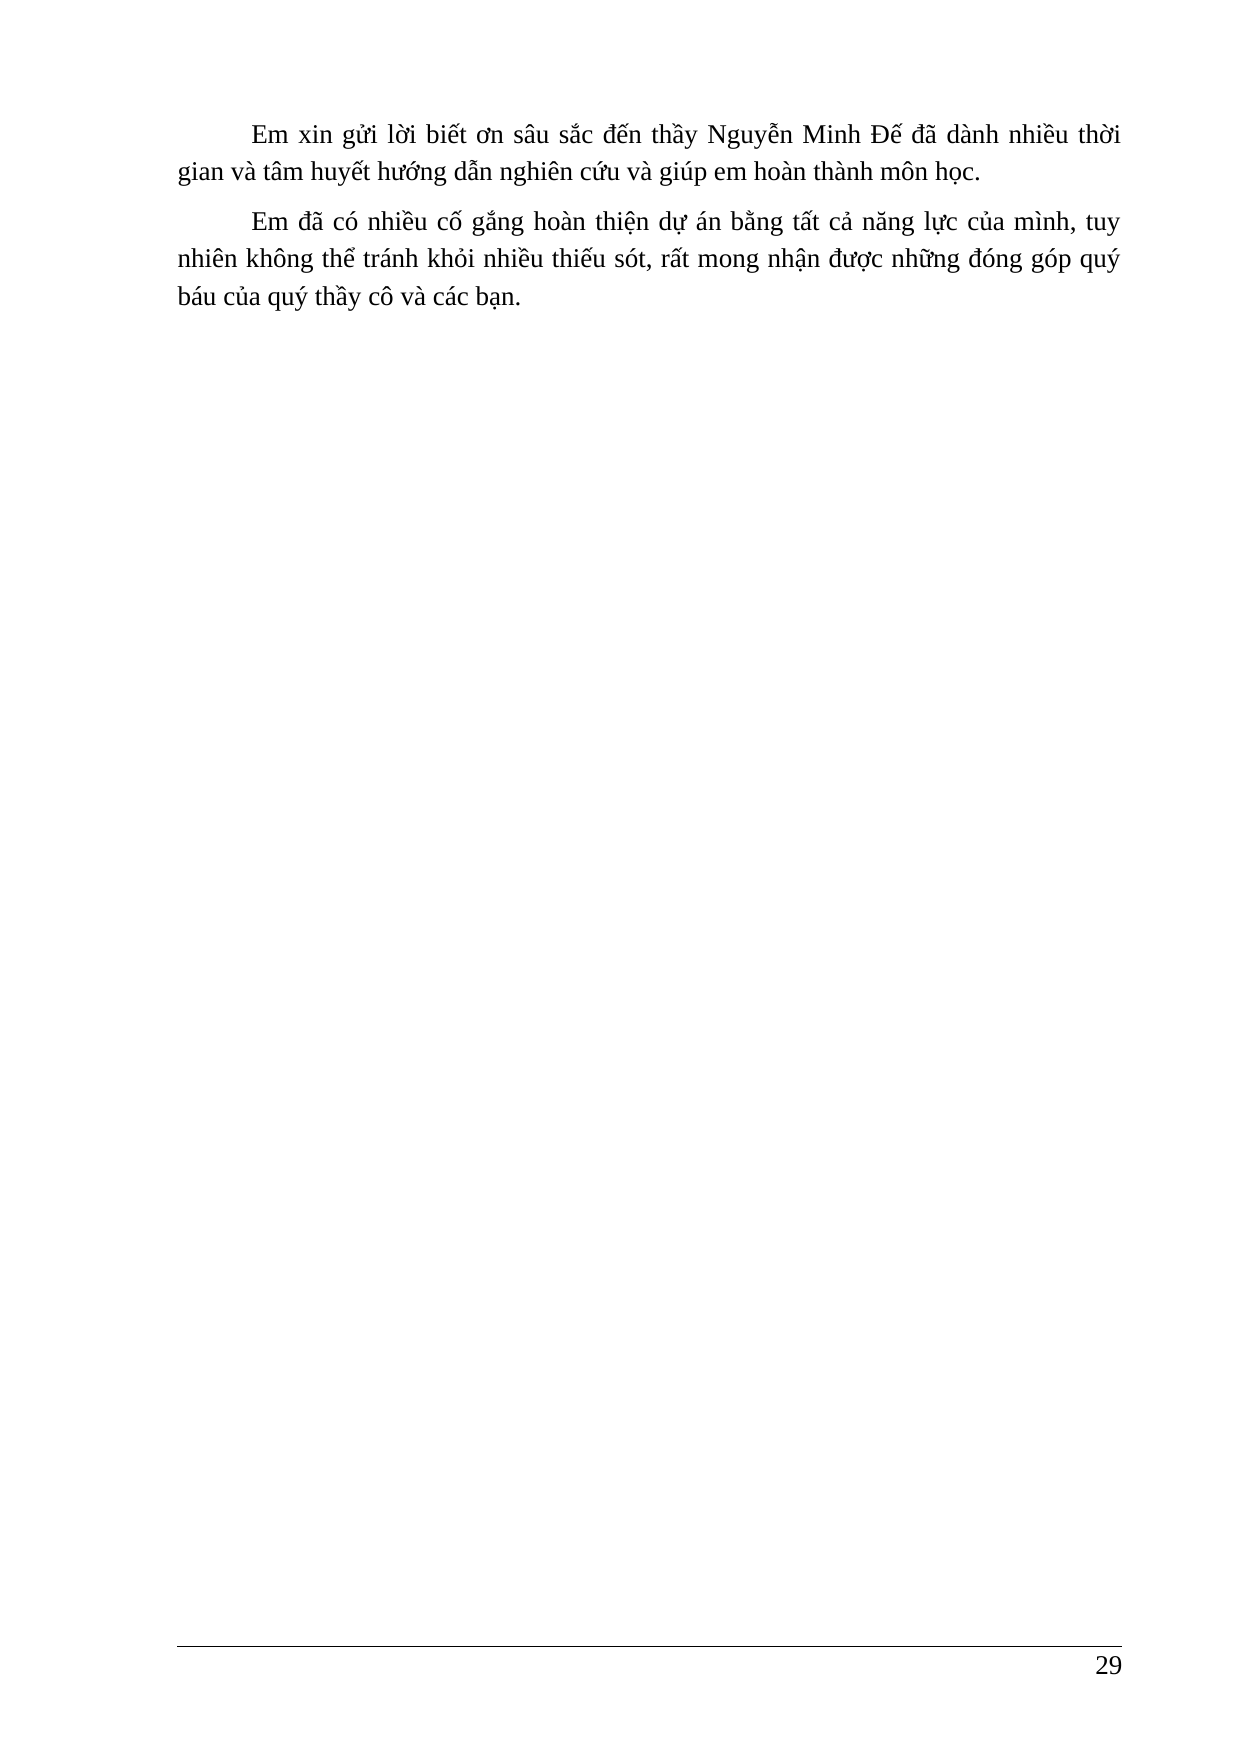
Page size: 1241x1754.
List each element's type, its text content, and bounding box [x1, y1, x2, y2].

text Em đã có nhiều cố gắng hoàn thiện dự án bằng tất cả năng lực của mình, tuy nhiên không thể tránh khỏi nhiều thiếu sót, rất mong nhận được những đóng góp quý báu của quý thầy cô và các bạn. [177, 205, 1122, 311]
text Em xin gửi lời biết ơn sâu sắc đến thầy Nguyễn Minh Đế đã dành nhiều thời gian và tâm huyết hướng dẫn nghiên cứu và giúp em hoàn thành môn học. [177, 118, 1122, 187]
